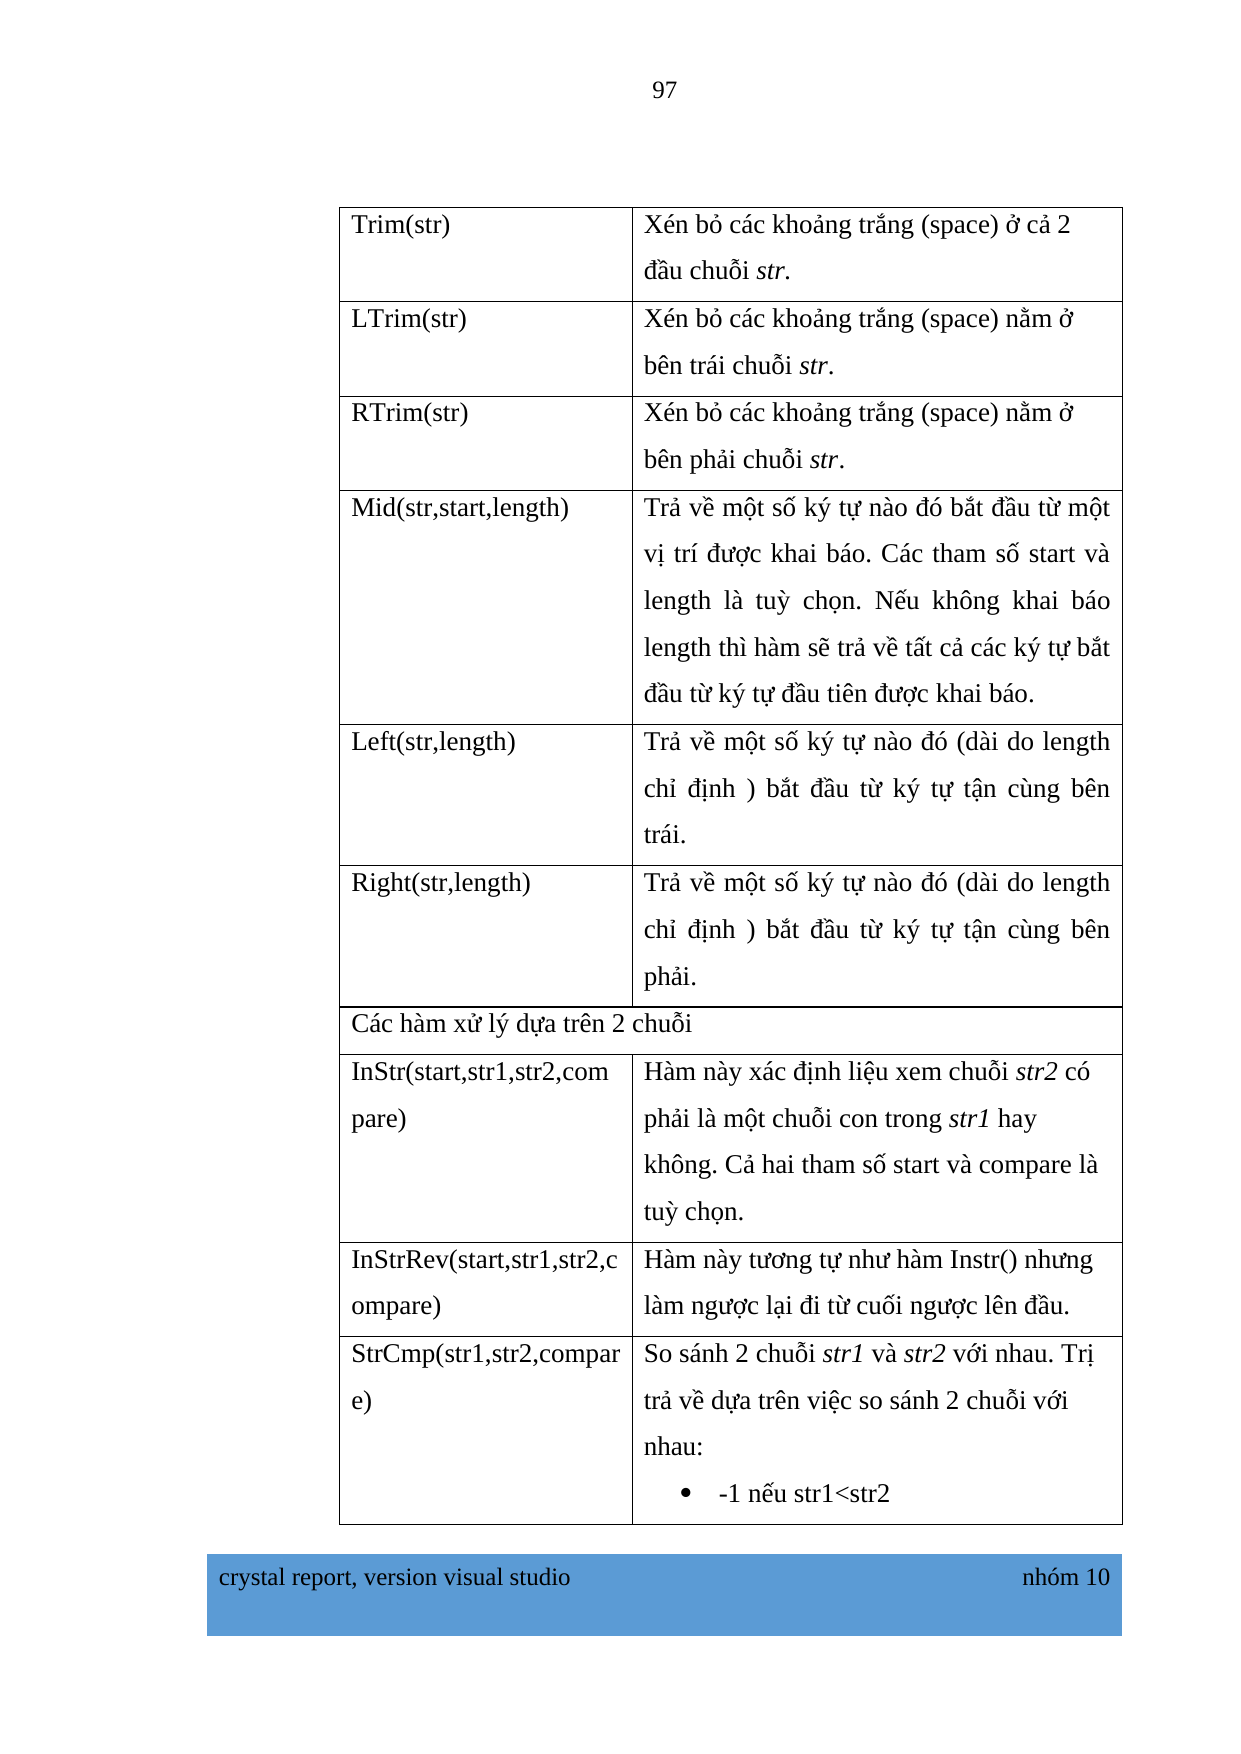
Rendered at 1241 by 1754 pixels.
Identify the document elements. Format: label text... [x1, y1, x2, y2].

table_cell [340, 1337, 632, 1524]
table_cell Right(str,length) [340, 866, 632, 1006]
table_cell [633, 1337, 1122, 1524]
table_cell Xén bỏ các khoảng trắng (space) nằm ở bên phải chuỗi str. [633, 397, 1122, 490]
table_cell Các hàm xử lý dựa trên 2 chuỗi [340, 1008, 1122, 1054]
table_cell Mid(str,start,length) [340, 491, 632, 724]
table_cell Xén bỏ các khoảng trắng (space) ở cả 2 đầu chuỗi str. [633, 208, 1122, 301]
table_cell Xén bỏ các khoảng trắng (space) nằm ở bên trái chuỗi str. [633, 302, 1122, 396]
table_cell LTrim(str) [340, 302, 632, 396]
table_cell Trả về một số ký tự nào đó (dài do length chỉ định ) bắt đầu từ ký tự tận cùng bên phải. [633, 866, 1122, 1006]
table_cell RTrim(str) [340, 397, 632, 490]
table_cell Hàm này tương tự như hàm Instr() nhưng làm ngược lại đi từ cuối ngược lên đầu. [633, 1243, 1122, 1336]
table_cell InStr(start,str1,str2,compare) [340, 1055, 632, 1242]
table_cell Trim(str) [340, 208, 632, 301]
table_cell InStrRev(start,str1,str2,compare) [340, 1243, 632, 1336]
table_cell Trả về một số ký tự nào đó (dài do length chỉ định ) bắt đầu từ ký tự tận cùng bên trái. [633, 725, 1122, 865]
table_cell Trả về một số ký tự nào đó bắt đầu từ một vị trí được khai báo. Các tham số start và length là tuỳ chọn. Nếu không khai báo length thì hàm sẽ trả về tất cả các ký tự bắt đầu từ ký tự đầu tiên được khai báo. [633, 491, 1122, 724]
table_cell Left(str,length) [340, 725, 632, 865]
table_cell Hàm này xác định liệu xem chuỗi str2 có phải là một chuỗi con trong str1 hay không. Cả hai tham số start và compare là tuỳ chọn. [633, 1055, 1122, 1242]
